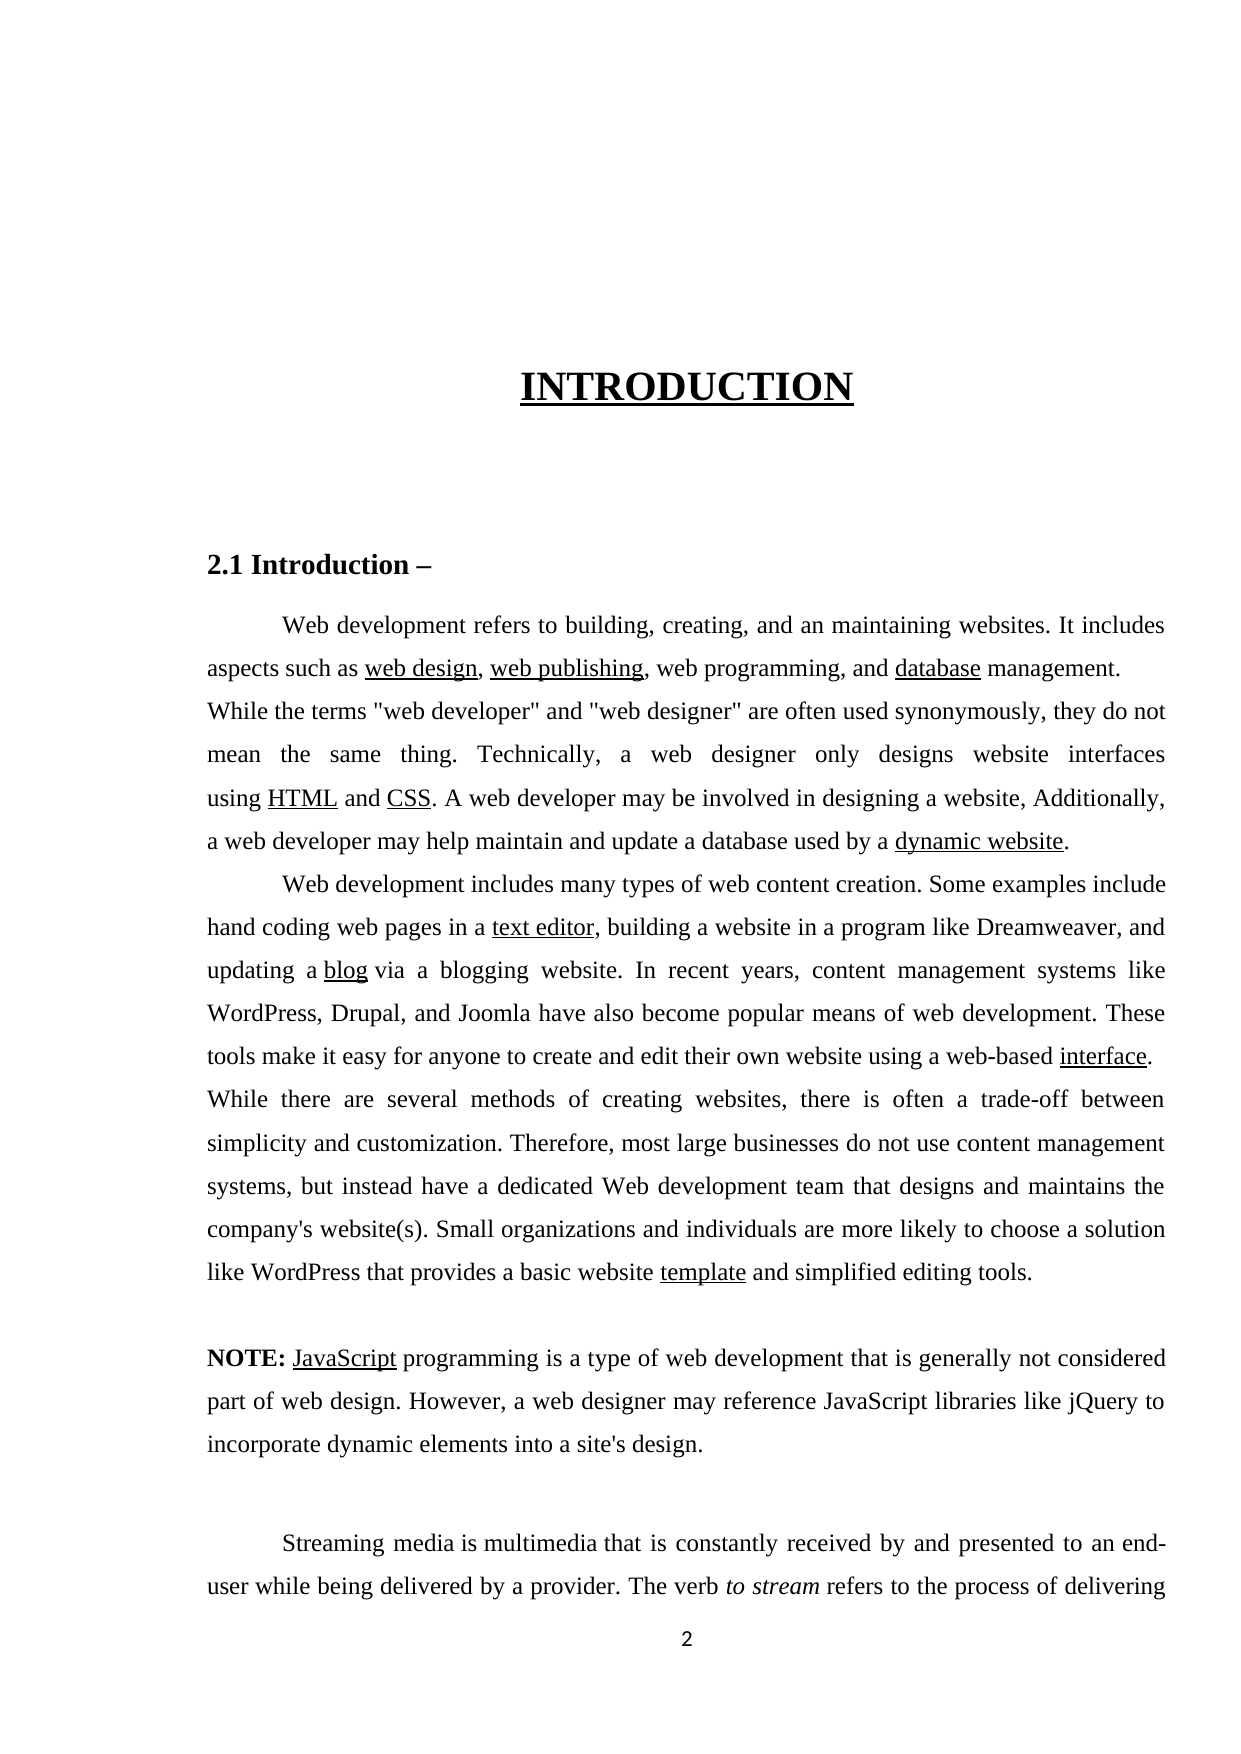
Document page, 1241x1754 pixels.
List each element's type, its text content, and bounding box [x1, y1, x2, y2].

text Web development refers to building, creating, and an maintaining websites. It includes aspects such as web design, web publishing, web programming, and database management. [207, 610, 1166, 682]
text Web development includes many types of web content creation. Some examples include hand coding web pages in a text editor, building a website in a program like Dreamweaver, and updating a blog via a blogging website. In recent years, content management systems like WordPress, Drupal, and Joomla have also become popular means of web development. These tools make it easy for anyone to create and edit their own website using a web-based interface. [207, 869, 1166, 1070]
text INTRODUCTION [207, 362, 1166, 410]
text While there are several methods of creating websites, there is often a trade-off between simplicity and customization. Therefore, most large businesses do not use content management systems, but instead have a dedicated Web development team that designs and maintains the company's website(s). Small organizations and individuals are more likely to choose a solution like WordPress that provides a basic website template and simplified editing tools. [207, 1084, 1166, 1286]
text NOTE: JavaScript programming is a type of web development that is generally not considered part of web design. However, a web designer may reference JavaScript libraries like jQuery to incorporate dynamic elements into a site's design. [207, 1343, 1166, 1458]
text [207, 1528, 1166, 1600]
text 2.1 Introduction – [207, 547, 1166, 581]
text While the terms "web developer" and "web designer" are often used synonymously, they do not mean the same thing. Technically, a web designer only designs website interfaces using HTML and CSS. A web developer may be involved in designing a website, Additionally, a web developer may help maintain and update a database used by a dynamic website. [207, 696, 1166, 854]
